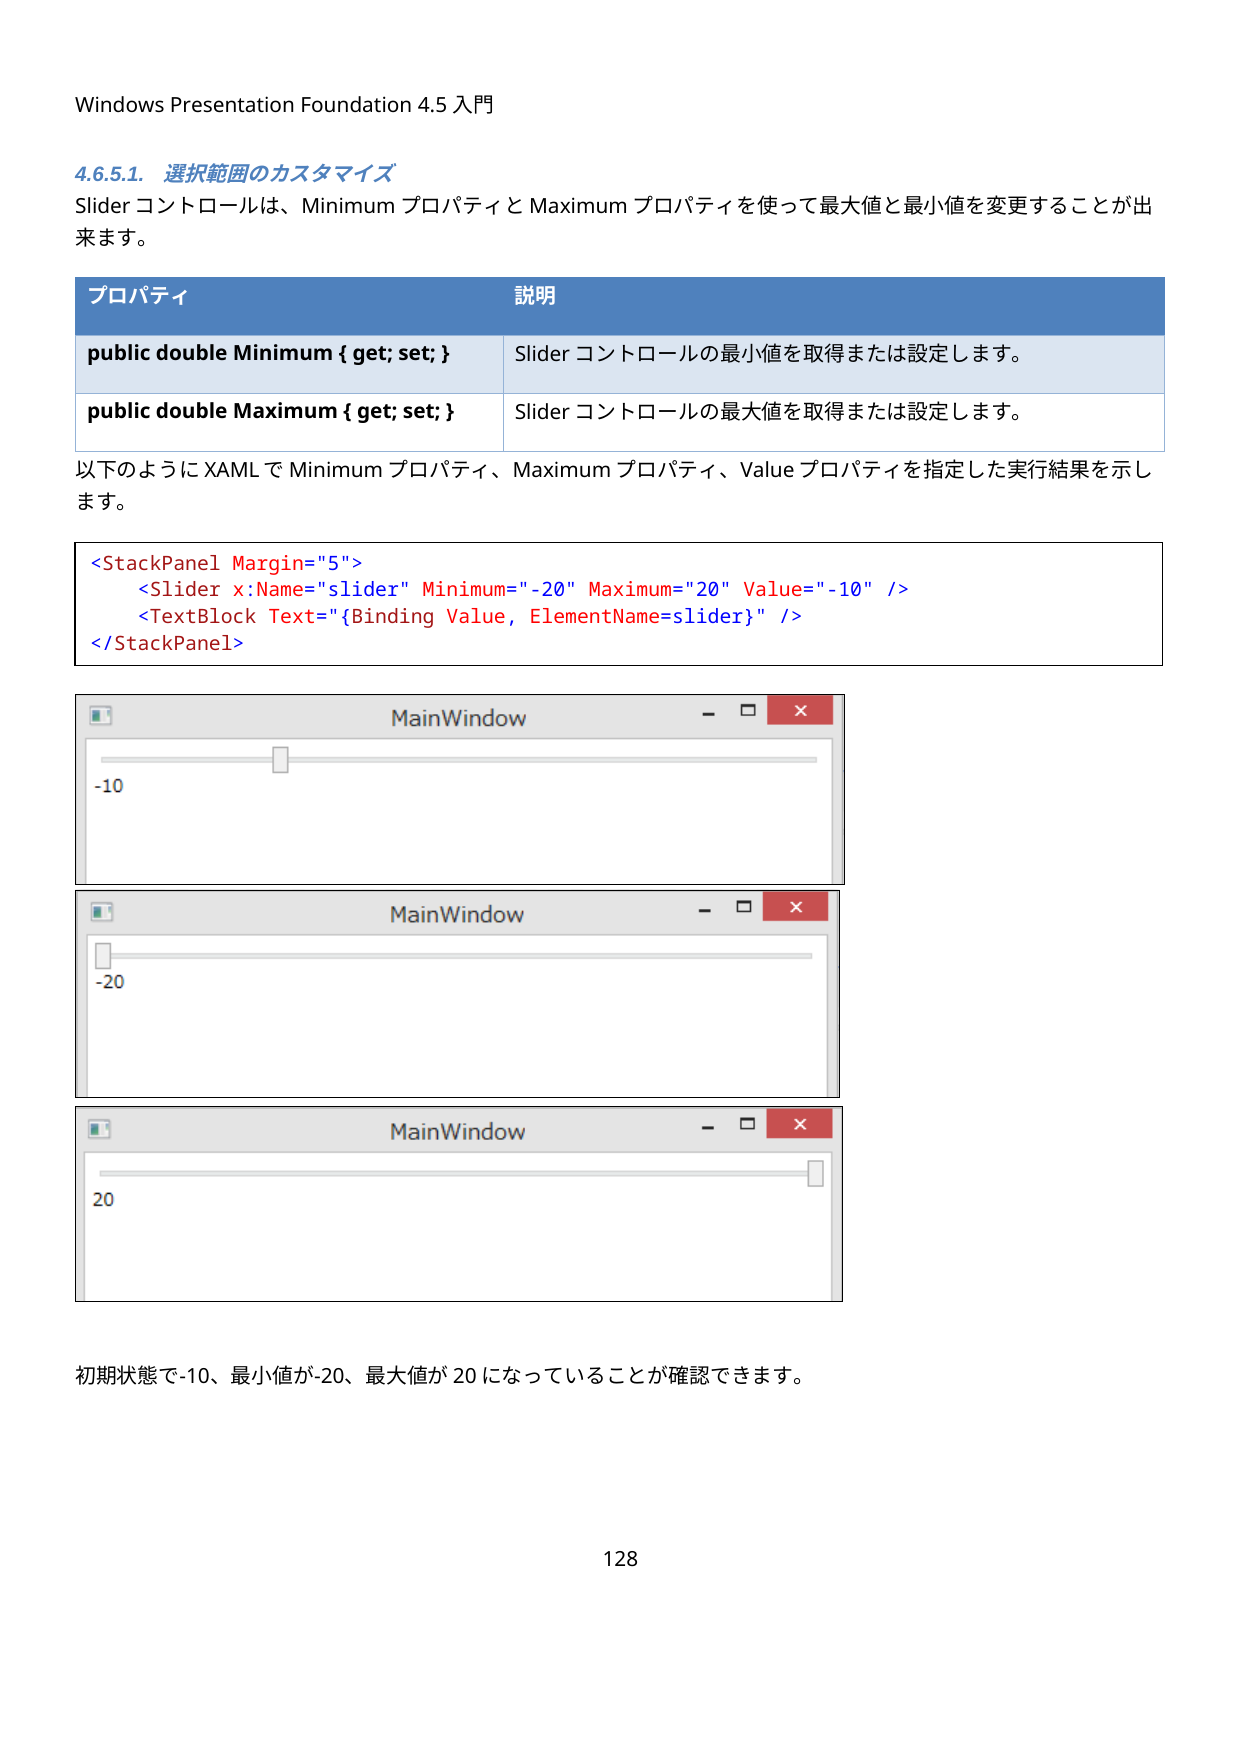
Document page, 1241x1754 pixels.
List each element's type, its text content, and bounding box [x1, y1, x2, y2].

picture [76, 695, 844, 884]
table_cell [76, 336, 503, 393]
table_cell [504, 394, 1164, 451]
text 以下のようにXAMLでMinimumプロパティ、Maximumプロパティ、Valueプロパティを指定した実行結果を示します。 [75, 452, 1165, 516]
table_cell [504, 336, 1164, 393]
picture [76, 891, 839, 1097]
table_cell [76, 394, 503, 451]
subtitle 選択範囲のカスタマイズ [75, 156, 1165, 188]
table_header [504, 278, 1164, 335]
text Sliderコントロールは、MinimumプロパティとMaximumプロパティを使って最大値と最小値を変更することが出来ます。 [75, 188, 1165, 252]
picture [76, 1107, 842, 1301]
text 初期状態で-10、最小値が-20、最大値が20になっていることが確認できます。 [75, 1359, 1165, 1391]
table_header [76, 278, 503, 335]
